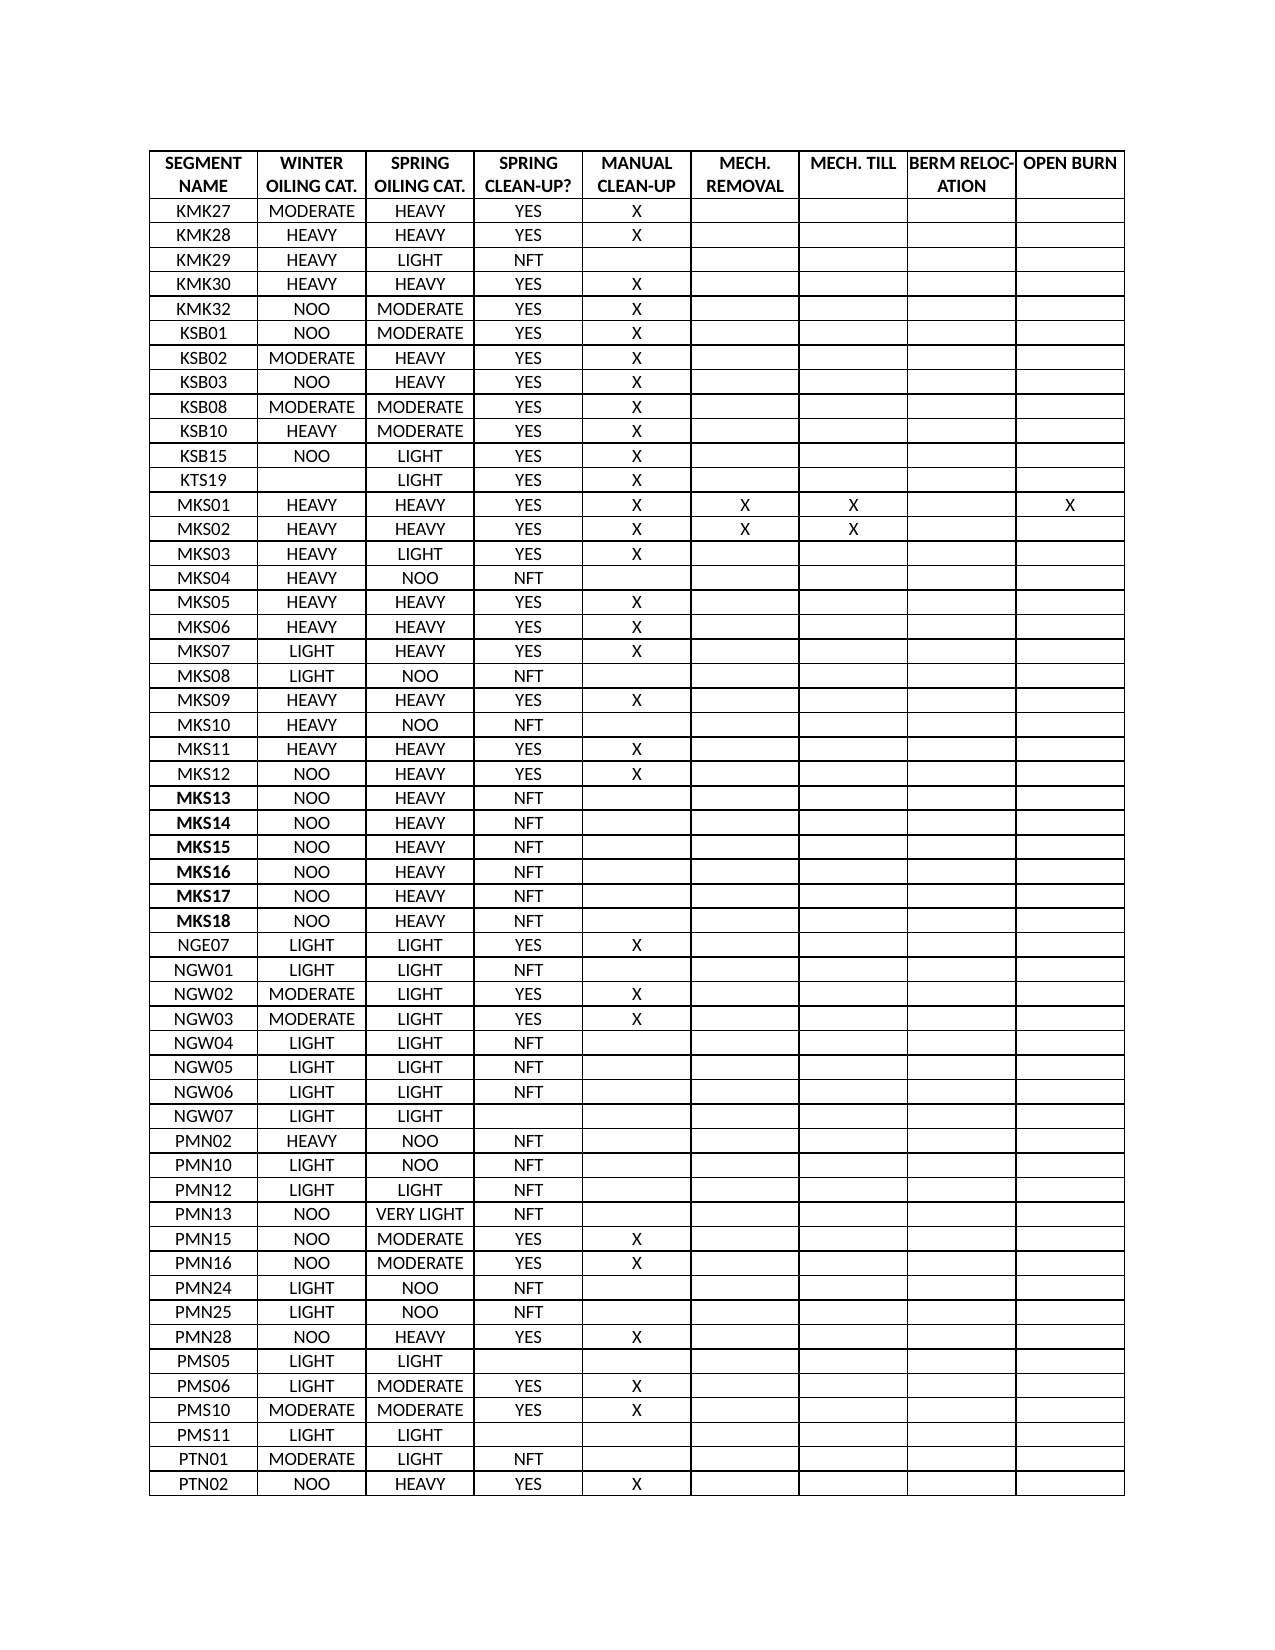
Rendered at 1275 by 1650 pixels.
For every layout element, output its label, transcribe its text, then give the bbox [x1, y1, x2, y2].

table_cell LIGHT [258, 640, 365, 662]
table_cell [1017, 1350, 1124, 1372]
table_cell [692, 199, 798, 222]
table_cell NOO [367, 664, 473, 687]
table_cell [908, 493, 1015, 516]
table_cell [908, 615, 1015, 638]
table_cell KSB08 [150, 395, 257, 418]
table_cell PMS11 [150, 1423, 257, 1446]
table_cell X [583, 1374, 690, 1397]
table_cell X [583, 1007, 690, 1030]
table_cell [800, 909, 907, 932]
table_cell LIGHT [258, 1374, 365, 1397]
table_cell [692, 640, 798, 662]
table_cell [800, 958, 907, 981]
table_cell HEAVY [258, 689, 365, 711]
table_cell [1017, 1105, 1124, 1128]
table_cell [800, 1447, 907, 1470]
table_cell LIGHT [367, 468, 473, 491]
table_cell PMN13 [150, 1203, 257, 1226]
table_cell [800, 1325, 907, 1348]
table_cell [583, 1031, 690, 1054]
table_cell [692, 787, 798, 809]
table_cell HEAVY [258, 419, 365, 442]
table_cell [583, 1447, 690, 1470]
table_cell NGW04 [150, 1031, 257, 1054]
table_cell [692, 958, 798, 981]
table_cell MODERATE [367, 395, 473, 418]
table_cell [908, 272, 1015, 295]
table_cell [1017, 860, 1124, 883]
table_cell PMN12 [150, 1178, 257, 1201]
table_cell LIGHT [367, 1447, 473, 1470]
table_cell KSB15 [150, 444, 257, 467]
table_cell KTS19 [150, 468, 257, 491]
table_cell YES [475, 1325, 582, 1348]
table_cell [908, 542, 1015, 564]
table_cell YES [475, 223, 582, 246]
table_cell [800, 542, 907, 564]
table_cell PTN01 [150, 1447, 257, 1470]
table_cell [1017, 1423, 1124, 1446]
table_cell [800, 1105, 907, 1128]
table_cell NGW01 [150, 958, 257, 981]
table_cell [908, 591, 1015, 613]
table_cell NGW02 [150, 982, 257, 1005]
table_cell [692, 1472, 798, 1495]
table_cell [692, 444, 798, 467]
table_cell [692, 542, 798, 564]
table_cell HEAVY [367, 787, 473, 809]
table_cell [1017, 1472, 1124, 1495]
table_cell MKS11 [150, 738, 257, 760]
table_cell KSB02 [150, 346, 257, 369]
table_cell NGE07 [150, 933, 257, 956]
table_cell YES [475, 591, 582, 613]
table_cell [692, 909, 798, 932]
table_cell LIGHT [367, 982, 473, 1005]
table_cell NOO [258, 297, 365, 320]
table_cell HEAVY [367, 811, 473, 834]
table_cell [692, 248, 798, 271]
table_cell HEAVY [258, 738, 365, 760]
table_cell X [583, 493, 690, 516]
table_cell LIGHT [258, 1423, 365, 1446]
table_cell MKS13 [150, 787, 257, 809]
table_cell [800, 787, 907, 809]
table_cell YES [475, 615, 582, 638]
table_cell NOO [258, 370, 365, 393]
table_cell LIGHT [258, 1350, 365, 1372]
table_cell [800, 1301, 907, 1323]
table_cell MODERATE [258, 199, 365, 222]
table_cell [583, 1423, 690, 1446]
table_cell [800, 1154, 907, 1177]
table_cell KMK28 [150, 223, 257, 246]
table_cell NGW03 [150, 1007, 257, 1030]
table_cell KMK29 [150, 248, 257, 271]
table_cell LIGHT [367, 1007, 473, 1030]
table_cell YES [475, 419, 582, 442]
table_cell [1017, 591, 1124, 613]
table_cell [908, 297, 1015, 320]
table_cell LIGHT [258, 1178, 365, 1201]
table_cell HEAVY [367, 689, 473, 711]
table_cell [800, 811, 907, 834]
table_cell [800, 1178, 907, 1201]
table_cell [475, 1350, 582, 1372]
table_cell [908, 321, 1015, 344]
table_cell [800, 1129, 907, 1152]
table_cell [692, 1080, 798, 1103]
table_cell [800, 1252, 907, 1274]
table_cell [583, 1080, 690, 1103]
table_cell PTN02 [150, 1472, 257, 1495]
table_cell [908, 370, 1015, 393]
table_cell [583, 885, 690, 907]
table_cell NOO [258, 1472, 365, 1495]
table_cell [1017, 689, 1124, 711]
table_cell NFT [475, 787, 582, 809]
table_cell MODERATE [258, 1447, 365, 1470]
table_cell LIGHT [367, 1080, 473, 1103]
table_cell YES [475, 933, 582, 956]
table_cell HEAVY [367, 223, 473, 246]
table_cell [692, 933, 798, 956]
table_cell [692, 1154, 798, 1177]
table_cell [908, 1154, 1015, 1177]
table_cell HEAVY [258, 223, 365, 246]
table_cell [908, 248, 1015, 271]
table_cell NFT [475, 248, 582, 271]
table_cell X [583, 223, 690, 246]
table_cell X [583, 591, 690, 613]
table_cell YES [475, 1374, 582, 1397]
table_cell LIGHT [258, 1154, 365, 1177]
table_cell X [583, 1398, 690, 1421]
table_cell [908, 689, 1015, 711]
table_cell KMK32 [150, 297, 257, 320]
table_cell [908, 1472, 1015, 1495]
table_cell [692, 1423, 798, 1446]
table_cell MODERATE [367, 419, 473, 442]
table_cell LIGHT [367, 1056, 473, 1079]
table_cell [800, 297, 907, 320]
table_cell MODERATE [367, 1252, 473, 1274]
table_cell X [583, 297, 690, 320]
table_cell PMN10 [150, 1154, 257, 1177]
table_cell LIGHT [258, 933, 365, 956]
table_cell [908, 787, 1015, 809]
table_cell HEAVY [258, 493, 365, 516]
table_cell [583, 860, 690, 883]
table_cell [908, 885, 1015, 907]
table_cell NFT [475, 1129, 582, 1152]
table_cell MKS08 [150, 664, 257, 687]
table_header SPRING OILING CAT. [367, 152, 473, 197]
table_cell X [583, 640, 690, 662]
table_cell X [583, 1472, 690, 1495]
table_cell YES [475, 346, 582, 369]
table_cell [908, 1350, 1015, 1372]
table_cell [908, 1129, 1015, 1152]
table_cell X [800, 517, 907, 540]
table_cell [1017, 787, 1124, 809]
table_cell [1017, 1154, 1124, 1177]
table_cell KMK27 [150, 199, 257, 222]
table_cell [800, 1203, 907, 1226]
table_cell YES [475, 468, 582, 491]
table_cell NFT [475, 1154, 582, 1177]
table_cell NFT [475, 1447, 582, 1470]
table_cell HEAVY [367, 909, 473, 932]
table_cell [800, 419, 907, 442]
table_cell [692, 738, 798, 760]
table_cell [692, 1031, 798, 1054]
table_cell MKS17 [150, 885, 257, 907]
table_cell [1017, 836, 1124, 858]
table_cell MKS04 [150, 566, 257, 589]
table_cell [800, 468, 907, 491]
table_cell MKS05 [150, 591, 257, 613]
table_cell YES [475, 738, 582, 760]
table_cell MODERATE [258, 346, 365, 369]
table_cell YES [475, 1007, 582, 1030]
table_cell [908, 860, 1015, 883]
table_cell HEAVY [258, 566, 365, 589]
table_cell [908, 713, 1015, 736]
table_cell [800, 1472, 907, 1495]
table_cell [692, 1056, 798, 1079]
table_cell NOO [258, 321, 365, 344]
table_cell KMK30 [150, 272, 257, 295]
table_cell [1017, 1301, 1124, 1323]
table_cell [1017, 1227, 1124, 1250]
table_cell NOO [258, 787, 365, 809]
table_cell [583, 1154, 690, 1177]
table_cell [908, 1374, 1015, 1397]
table_cell [692, 689, 798, 711]
table_cell NFT [475, 1276, 582, 1299]
table_cell LIGHT [258, 1105, 365, 1128]
table_cell HEAVY [367, 1325, 473, 1348]
table_cell NOO [258, 762, 365, 785]
table_cell HEAVY [367, 860, 473, 883]
table_cell KSB10 [150, 419, 257, 442]
table_cell PMS05 [150, 1350, 257, 1372]
table_cell NFT [475, 664, 582, 687]
table_cell PMN16 [150, 1252, 257, 1274]
table_cell [583, 1350, 690, 1372]
table_cell [1017, 909, 1124, 932]
table_cell [692, 982, 798, 1005]
table_cell MKS02 [150, 517, 257, 540]
table_cell [1017, 958, 1124, 981]
table_header MANUAL CLEAN-UP [583, 152, 690, 197]
table_cell [1017, 419, 1124, 442]
table_cell [800, 1031, 907, 1054]
table_cell [1017, 542, 1124, 564]
table_cell HEAVY [367, 199, 473, 222]
table_cell [908, 223, 1015, 246]
table_cell [800, 591, 907, 613]
table_cell [908, 566, 1015, 589]
table_cell [692, 1178, 798, 1201]
table_cell [692, 885, 798, 907]
table_cell [908, 1203, 1015, 1226]
table_cell [692, 395, 798, 418]
table_cell NOO [367, 713, 473, 736]
table_cell [692, 836, 798, 858]
table_cell [800, 1007, 907, 1030]
table_cell YES [475, 321, 582, 344]
table_cell YES [475, 1398, 582, 1421]
table_cell [1017, 346, 1124, 369]
table_cell NGW07 [150, 1105, 257, 1128]
table_cell KSB03 [150, 370, 257, 393]
table_cell LIGHT [258, 958, 365, 981]
table_cell X [583, 517, 690, 540]
table_cell [908, 836, 1015, 858]
table_cell [1017, 1325, 1124, 1348]
table_cell [1017, 468, 1124, 491]
table_cell [800, 1227, 907, 1250]
table_cell [1017, 1252, 1124, 1274]
table_cell X [583, 1325, 690, 1348]
table_cell [1017, 1178, 1124, 1201]
table_cell LIGHT [258, 1276, 365, 1299]
table_cell [800, 713, 907, 736]
table_cell [908, 1178, 1015, 1201]
table_cell [692, 321, 798, 344]
table_cell NOO [367, 566, 473, 589]
table_cell MODERATE [258, 395, 365, 418]
table_cell [800, 444, 907, 467]
table_cell X [800, 493, 907, 516]
table_header SEGMENT NAME [150, 152, 257, 197]
table_cell HEAVY [367, 493, 473, 516]
table_cell X [583, 738, 690, 760]
table_header MECH. TILL [800, 152, 907, 197]
table_cell [1017, 395, 1124, 418]
table_cell [583, 958, 690, 981]
table_header SPRING CLEAN-UP? [475, 152, 582, 197]
table_cell [1017, 713, 1124, 736]
table_cell PMN24 [150, 1276, 257, 1299]
table_cell [1017, 1276, 1124, 1299]
table_cell MKS14 [150, 811, 257, 834]
table_cell PMN02 [150, 1129, 257, 1152]
table_cell [800, 762, 907, 785]
table_cell [908, 762, 1015, 785]
table_cell LIGHT [258, 664, 365, 687]
table_cell [908, 1423, 1015, 1446]
table_cell LIGHT [367, 1178, 473, 1201]
table_cell X [583, 933, 690, 956]
table_cell NFT [475, 713, 582, 736]
table_cell [908, 1447, 1015, 1470]
table_cell LIGHT [367, 933, 473, 956]
table_cell X [583, 468, 690, 491]
table_cell HEAVY [367, 346, 473, 369]
table_cell [908, 664, 1015, 687]
table_cell [692, 860, 798, 883]
table_cell NFT [475, 1301, 582, 1323]
table_cell [800, 885, 907, 907]
table_cell PMN28 [150, 1325, 257, 1348]
table_cell YES [475, 1252, 582, 1274]
table_cell [800, 982, 907, 1005]
table_cell [692, 1276, 798, 1299]
table_cell [908, 1252, 1015, 1274]
table_cell [1017, 1374, 1124, 1397]
table_cell MODERATE [258, 1398, 365, 1421]
table_cell NOO [367, 1301, 473, 1323]
table_cell [800, 223, 907, 246]
table_cell [908, 517, 1015, 540]
table_cell HEAVY [367, 836, 473, 858]
table_cell NFT [475, 885, 582, 907]
table_cell [692, 370, 798, 393]
table_cell NOO [258, 1252, 365, 1274]
table_cell LIGHT [258, 1031, 365, 1054]
table_cell [800, 836, 907, 858]
table_cell X [583, 615, 690, 638]
table_cell [1017, 762, 1124, 785]
table_cell MKS10 [150, 713, 257, 736]
table_cell [692, 1007, 798, 1030]
table_cell [475, 1105, 582, 1128]
table_header MECH. REMOVAL [692, 152, 798, 197]
table_cell NFT [475, 909, 582, 932]
table_cell HEAVY [258, 615, 365, 638]
table_cell [1017, 738, 1124, 760]
table_cell NGW05 [150, 1056, 257, 1079]
table_cell YES [475, 517, 582, 540]
table_cell YES [475, 395, 582, 418]
table_cell [800, 321, 907, 344]
table_cell [475, 1423, 582, 1446]
table_cell MKS16 [150, 860, 257, 883]
table_cell [800, 1056, 907, 1079]
table_cell HEAVY [367, 1472, 473, 1495]
table_cell NOO [367, 1276, 473, 1299]
table_cell LIGHT [258, 1056, 365, 1079]
table_cell [800, 689, 907, 711]
table_cell X [583, 444, 690, 467]
table_cell [800, 272, 907, 295]
table_cell HEAVY [367, 885, 473, 907]
table_cell [800, 933, 907, 956]
table_cell [692, 615, 798, 638]
table_cell [908, 982, 1015, 1005]
table_cell [692, 664, 798, 687]
table_cell [908, 346, 1015, 369]
table_cell [908, 958, 1015, 981]
table_cell [908, 909, 1015, 932]
table_cell NGW06 [150, 1080, 257, 1103]
table_cell [800, 395, 907, 418]
table_cell [908, 419, 1015, 442]
table_cell YES [475, 199, 582, 222]
table_cell YES [475, 689, 582, 711]
table_cell [908, 395, 1015, 418]
table_cell [692, 1398, 798, 1421]
table_cell HEAVY [367, 272, 473, 295]
table_cell [908, 1398, 1015, 1421]
table_cell MKS06 [150, 615, 257, 638]
table_cell LIGHT [258, 1080, 365, 1103]
table_cell PMS10 [150, 1398, 257, 1421]
table_cell [800, 346, 907, 369]
table_cell [692, 1447, 798, 1470]
table_cell MKS12 [150, 762, 257, 785]
table_cell [583, 836, 690, 858]
table_cell [692, 223, 798, 246]
table_cell [908, 1227, 1015, 1250]
table_cell [1017, 1447, 1124, 1470]
table_cell [583, 1276, 690, 1299]
table_cell [692, 1252, 798, 1274]
table_cell [1017, 297, 1124, 320]
table_cell [692, 272, 798, 295]
table_cell NOO [258, 1325, 365, 1348]
table_cell [1017, 199, 1124, 222]
table_cell LIGHT [367, 444, 473, 467]
table_header OPEN BURN [1017, 152, 1124, 197]
table_cell NOO [258, 836, 365, 858]
table_cell LIGHT [367, 958, 473, 981]
table_cell HEAVY [258, 517, 365, 540]
table_cell [692, 1105, 798, 1128]
table_cell [908, 1031, 1015, 1054]
table_cell YES [475, 272, 582, 295]
table_cell NFT [475, 860, 582, 883]
table_cell LIGHT [367, 1105, 473, 1128]
table_cell [583, 248, 690, 271]
table_cell [1017, 1080, 1124, 1103]
table_cell LIGHT [258, 1301, 365, 1323]
table_cell LIGHT [367, 1031, 473, 1054]
table_cell MODERATE [367, 321, 473, 344]
table_cell MKS03 [150, 542, 257, 564]
table_cell [800, 1398, 907, 1421]
table_cell [908, 444, 1015, 467]
table_cell [1017, 1007, 1124, 1030]
table_cell PMN25 [150, 1301, 257, 1323]
table_cell X [583, 689, 690, 711]
table_cell [800, 566, 907, 589]
table_cell HEAVY [258, 542, 365, 564]
table_cell HEAVY [258, 713, 365, 736]
table_cell [692, 713, 798, 736]
table_cell [1017, 517, 1124, 540]
table_cell [800, 248, 907, 271]
table_cell [1017, 1398, 1124, 1421]
table_cell [800, 1276, 907, 1299]
table_cell HEAVY [367, 762, 473, 785]
table_cell [1017, 811, 1124, 834]
table_cell NOO [258, 1203, 365, 1226]
table_cell [583, 566, 690, 589]
table_cell YES [475, 640, 582, 662]
table_cell MODERATE [258, 982, 365, 1005]
table_cell MODERATE [367, 1398, 473, 1421]
table_cell [800, 1374, 907, 1397]
table_cell [583, 1056, 690, 1079]
table_cell [908, 640, 1015, 662]
table_cell X [583, 272, 690, 295]
table_cell [908, 1276, 1015, 1299]
table_cell [800, 1350, 907, 1372]
table_cell X [583, 1252, 690, 1274]
table_cell [583, 1203, 690, 1226]
table_cell LIGHT [367, 248, 473, 271]
table_cell [692, 566, 798, 589]
table_cell NOO [367, 1154, 473, 1177]
table_cell YES [475, 493, 582, 516]
table_cell [583, 909, 690, 932]
table_cell X [583, 395, 690, 418]
table_cell [800, 738, 907, 760]
table_cell YES [475, 444, 582, 467]
table_cell X [692, 493, 798, 516]
table_cell KSB01 [150, 321, 257, 344]
table_cell [1017, 640, 1124, 662]
table_cell NOO [258, 811, 365, 834]
table_cell [692, 1129, 798, 1152]
table_cell [800, 1423, 907, 1446]
table_cell [908, 1080, 1015, 1103]
table_cell NOO [258, 860, 365, 883]
table_cell MODERATE [258, 1007, 365, 1030]
table_cell [800, 664, 907, 687]
table_cell [583, 1129, 690, 1152]
table_cell [692, 1301, 798, 1323]
table_cell [1017, 982, 1124, 1005]
table_cell [1017, 1056, 1124, 1079]
table_cell X [583, 370, 690, 393]
table_cell HEAVY [367, 615, 473, 638]
table_cell [583, 1301, 690, 1323]
table_cell NOO [258, 1227, 365, 1250]
table_cell [908, 1325, 1015, 1348]
table_cell [1017, 664, 1124, 687]
table_cell [692, 468, 798, 491]
table_cell [692, 297, 798, 320]
table_cell PMN15 [150, 1227, 257, 1250]
table_cell X [583, 542, 690, 564]
table_cell YES [475, 1227, 582, 1250]
table_cell X [1017, 493, 1124, 516]
table_cell NFT [475, 1056, 582, 1079]
table_cell [692, 346, 798, 369]
table_cell NOO [258, 444, 365, 467]
table_cell [1017, 615, 1124, 638]
table_cell YES [475, 542, 582, 564]
table_cell X [583, 321, 690, 344]
table_cell [583, 713, 690, 736]
table_cell [1017, 248, 1124, 271]
table_cell [583, 787, 690, 809]
table_cell [583, 811, 690, 834]
table_cell NFT [475, 1178, 582, 1201]
table_cell [908, 1056, 1015, 1079]
table_cell NOO [367, 1129, 473, 1152]
table_cell [1017, 1129, 1124, 1152]
table_cell [692, 591, 798, 613]
table_cell X [583, 1227, 690, 1250]
table_cell [908, 199, 1015, 222]
table_cell NFT [475, 566, 582, 589]
table_cell MKS01 [150, 493, 257, 516]
table_cell LIGHT [367, 1423, 473, 1446]
table_cell [258, 468, 365, 491]
table_cell [800, 860, 907, 883]
table_cell MODERATE [367, 1374, 473, 1397]
table_cell [800, 1080, 907, 1103]
table_cell LIGHT [367, 542, 473, 564]
table_cell NFT [475, 836, 582, 858]
table_cell [908, 1105, 1015, 1128]
table_cell [1017, 933, 1124, 956]
table_cell [1017, 444, 1124, 467]
table_cell NFT [475, 1080, 582, 1103]
table_cell [1017, 1203, 1124, 1226]
table_cell HEAVY [258, 1129, 365, 1152]
table_cell HEAVY [367, 517, 473, 540]
table_cell HEAVY [367, 591, 473, 613]
table_cell [692, 1227, 798, 1250]
table_cell MKS15 [150, 836, 257, 858]
table_cell NOO [258, 885, 365, 907]
table_cell [583, 664, 690, 687]
table_cell [908, 1301, 1015, 1323]
table_cell [800, 640, 907, 662]
table_cell [1017, 272, 1124, 295]
table_cell HEAVY [258, 248, 365, 271]
table_cell [908, 1007, 1015, 1030]
table_cell [908, 468, 1015, 491]
table_cell YES [475, 297, 582, 320]
table_cell [908, 738, 1015, 760]
table_header BERM RELOC-ATION [908, 152, 1015, 197]
table_cell X [583, 346, 690, 369]
table_cell PMS06 [150, 1374, 257, 1397]
table_cell [692, 811, 798, 834]
table_cell YES [475, 982, 582, 1005]
table_cell MODERATE [367, 1227, 473, 1250]
table_cell HEAVY [367, 640, 473, 662]
table_cell NOO [258, 909, 365, 932]
table_cell [1017, 1031, 1124, 1054]
table_cell X [692, 517, 798, 540]
table_cell X [583, 199, 690, 222]
table_cell [692, 1374, 798, 1397]
table_cell [583, 1178, 690, 1201]
table_cell YES [475, 370, 582, 393]
table_cell X [583, 419, 690, 442]
table_cell MKS07 [150, 640, 257, 662]
table_cell [908, 811, 1015, 834]
table_cell HEAVY [258, 591, 365, 613]
table_cell [800, 199, 907, 222]
table_cell MKS18 [150, 909, 257, 932]
table_cell LIGHT [367, 1350, 473, 1372]
table_cell [692, 1350, 798, 1372]
table_cell [1017, 223, 1124, 246]
table_cell YES [475, 1472, 582, 1495]
table_cell [692, 1203, 798, 1226]
table_cell [692, 1325, 798, 1348]
table_cell NFT [475, 1203, 582, 1226]
table_cell NFT [475, 958, 582, 981]
table_cell [1017, 566, 1124, 589]
table_cell VERY LIGHT [367, 1203, 473, 1226]
table_cell X [583, 762, 690, 785]
table_cell HEAVY [367, 370, 473, 393]
table_cell NFT [475, 1031, 582, 1054]
table_cell [908, 933, 1015, 956]
table_cell [1017, 321, 1124, 344]
table_cell [800, 615, 907, 638]
table_cell YES [475, 762, 582, 785]
table_cell [800, 370, 907, 393]
table_cell HEAVY [258, 272, 365, 295]
table_header WINTER OILING CAT. [258, 152, 365, 197]
table_cell NFT [475, 811, 582, 834]
table_cell [1017, 885, 1124, 907]
table_cell [1017, 370, 1124, 393]
table_cell [692, 762, 798, 785]
table_cell HEAVY [367, 738, 473, 760]
table_cell [583, 1105, 690, 1128]
table_cell MODERATE [367, 297, 473, 320]
table_cell MKS09 [150, 689, 257, 711]
table_cell X [583, 982, 690, 1005]
table_cell [692, 419, 798, 442]
